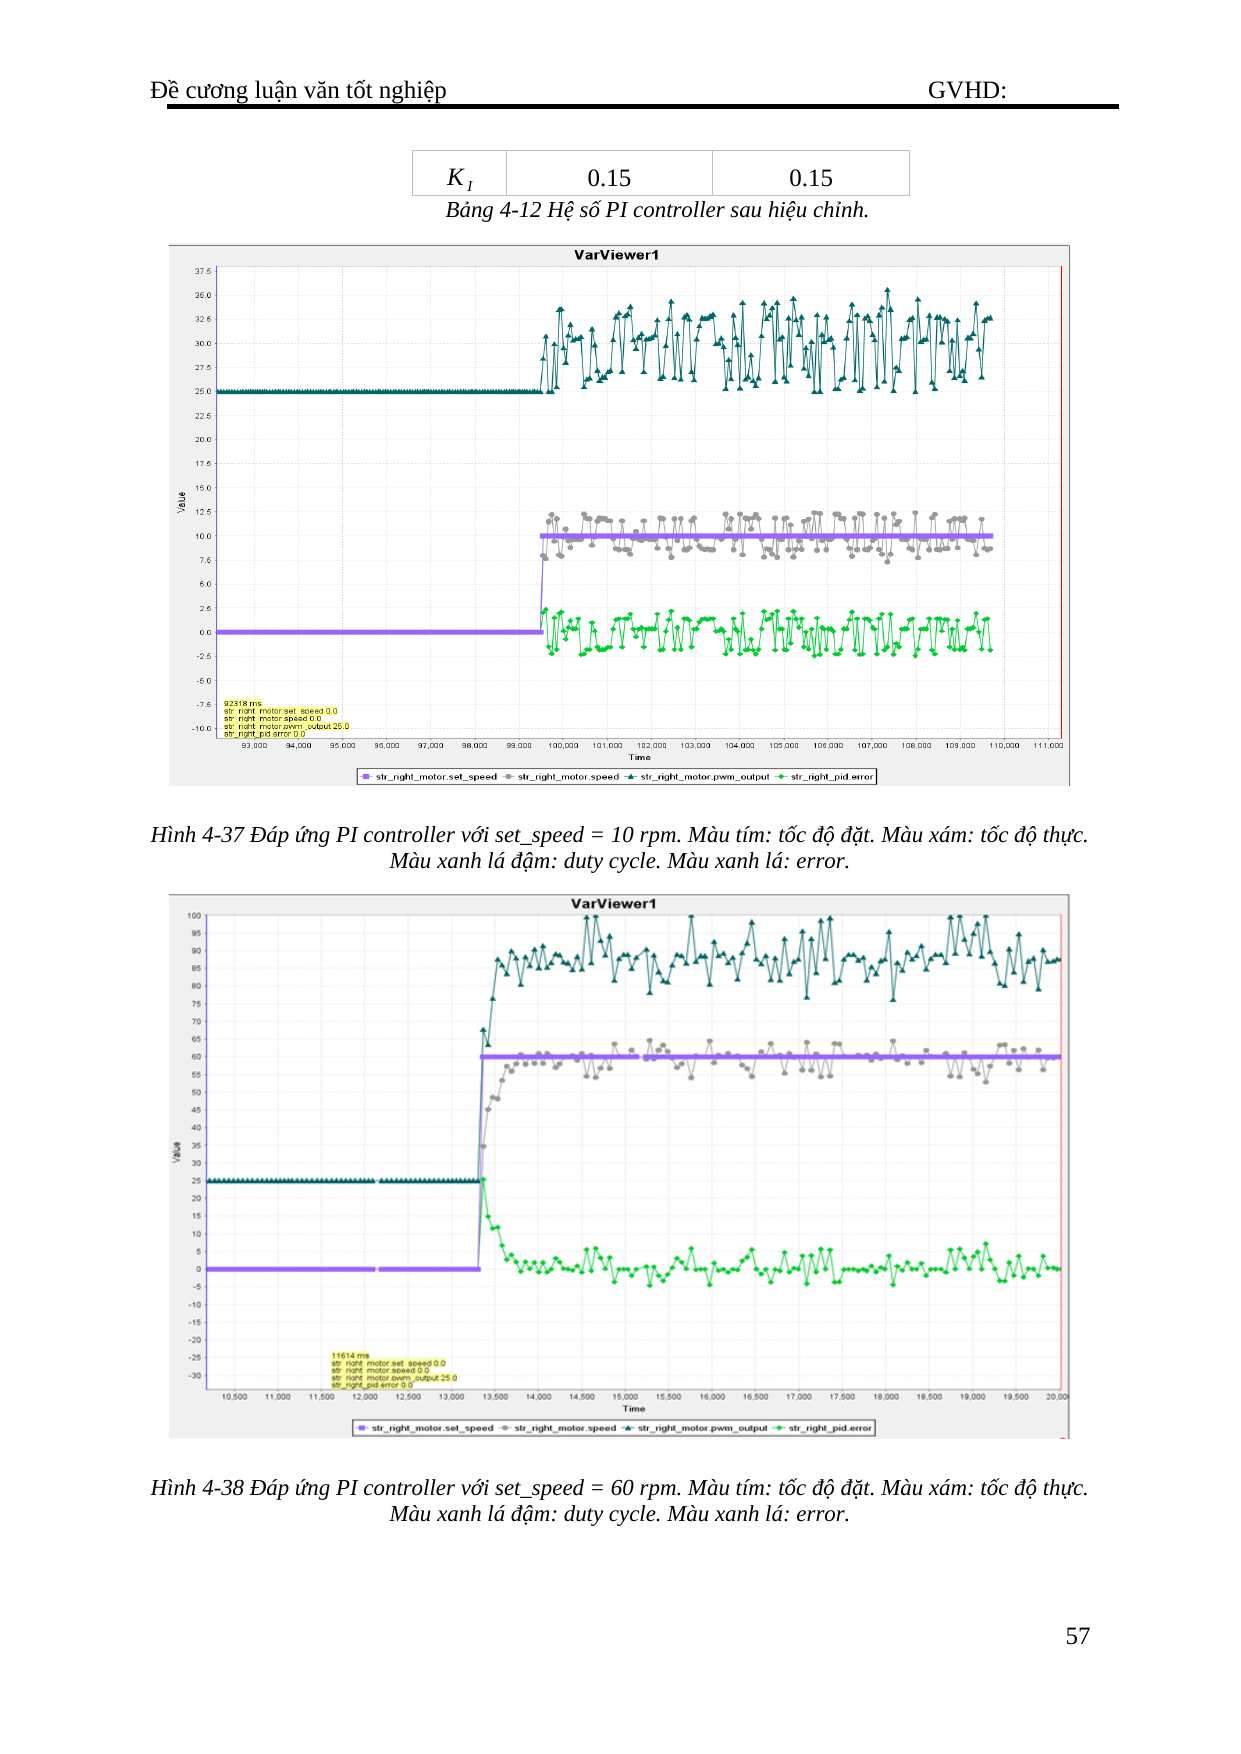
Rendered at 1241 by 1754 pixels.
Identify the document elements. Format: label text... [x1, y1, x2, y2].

table_cell 0.15 [713, 151, 909, 195]
text Bảng 4-12 Hệ số PI controller sau hiệu chỉnh. [150, 196, 1090, 222]
picture [168, 243, 1072, 786]
table_cell [413, 151, 506, 195]
picture [168, 894, 1072, 1439]
table_cell 0.15 [507, 151, 712, 195]
